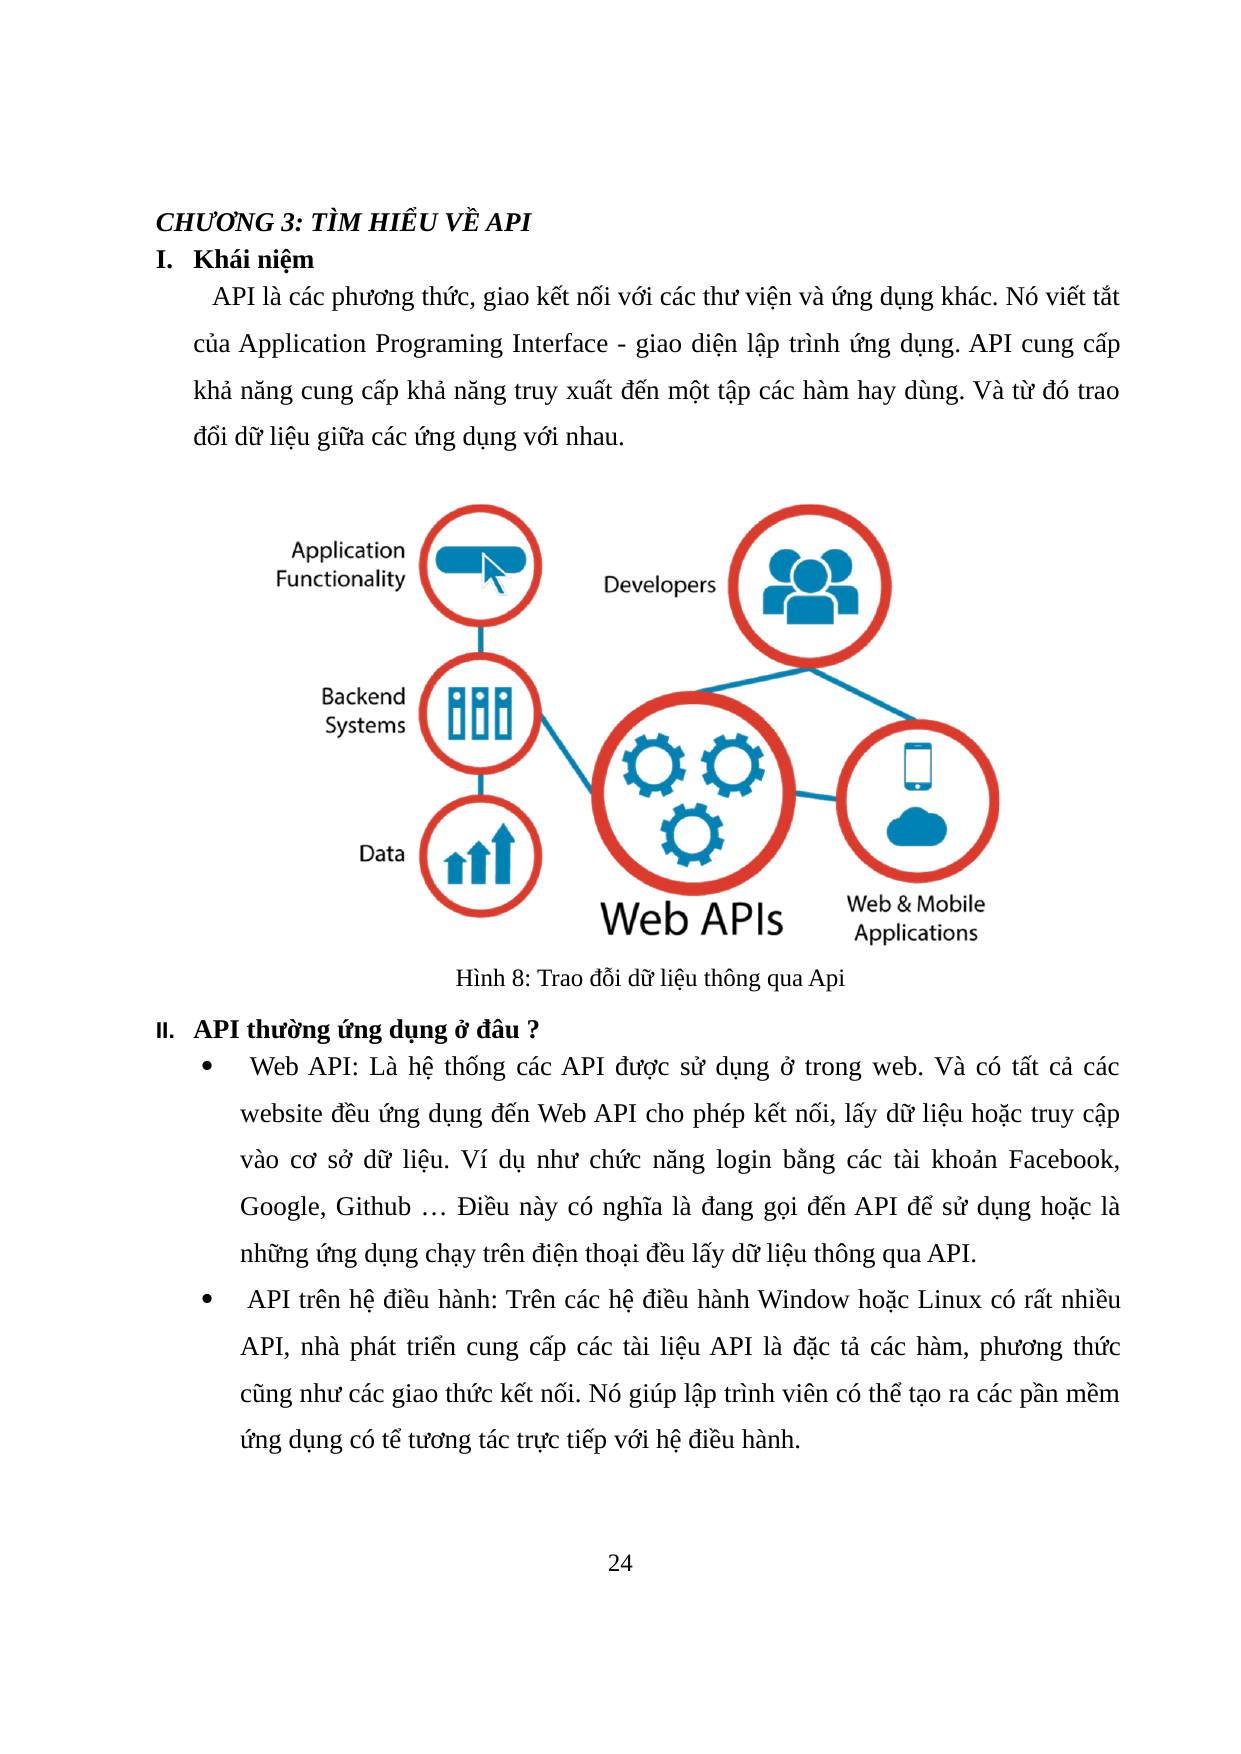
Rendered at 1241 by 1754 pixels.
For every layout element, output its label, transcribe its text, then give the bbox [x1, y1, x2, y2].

subtitle I. Khái niệm [156, 243, 1122, 274]
list Web API: Là hệ thống các API được sử dụng ở trong web. Và có tất cả các website đều ứng dụng đến Web API cho phép kết nối, lấy dữ liệu hoặc truy cập vào cơ sở dữ liệu. Ví dụ như chức năng login bằng các tài khoản Facebook, Google, Github … Điều này có nghĩa là đang gọi đến API để sử dụng hoặc là những ứng dụng chạy trên điện thoại đều lấy dữ liệu thông qua API. [202, 1050, 1122, 1268]
subtitle CHƯƠNG 3: TÌM HIỂU VỀ API [156, 206, 1122, 237]
subtitle II. API thường ứng dụng ở đâu ? [156, 1013, 1122, 1044]
text API là các phương thức, giao kết nối với các thư viện và ứng dụng khác. Nó viết tắt của Application Programing Interface - giao diện lập trình ứng dụng. API cung cấp khả năng cung cấp khả năng truy xuất đến một tập các hàm hay dùng. Và từ đó trao đổi dữ liệu giữa các ứng dụng với nhau. [193, 281, 1122, 452]
list API trên hệ điều hành: Trên các hệ điều hành Window hoặc Linux có rất nhiều API, nhà phát triển cung cấp các tài liệu API là đặc tả các hàm, phương thức cũng như các giao thức kết nối. Nó giúp lập trình viên có thể tạo ra các pần mềm ứng dụng có tể tương tác trực tiếp với hệ điều hành. [202, 1283, 1122, 1455]
picture [193, 479, 1108, 958]
